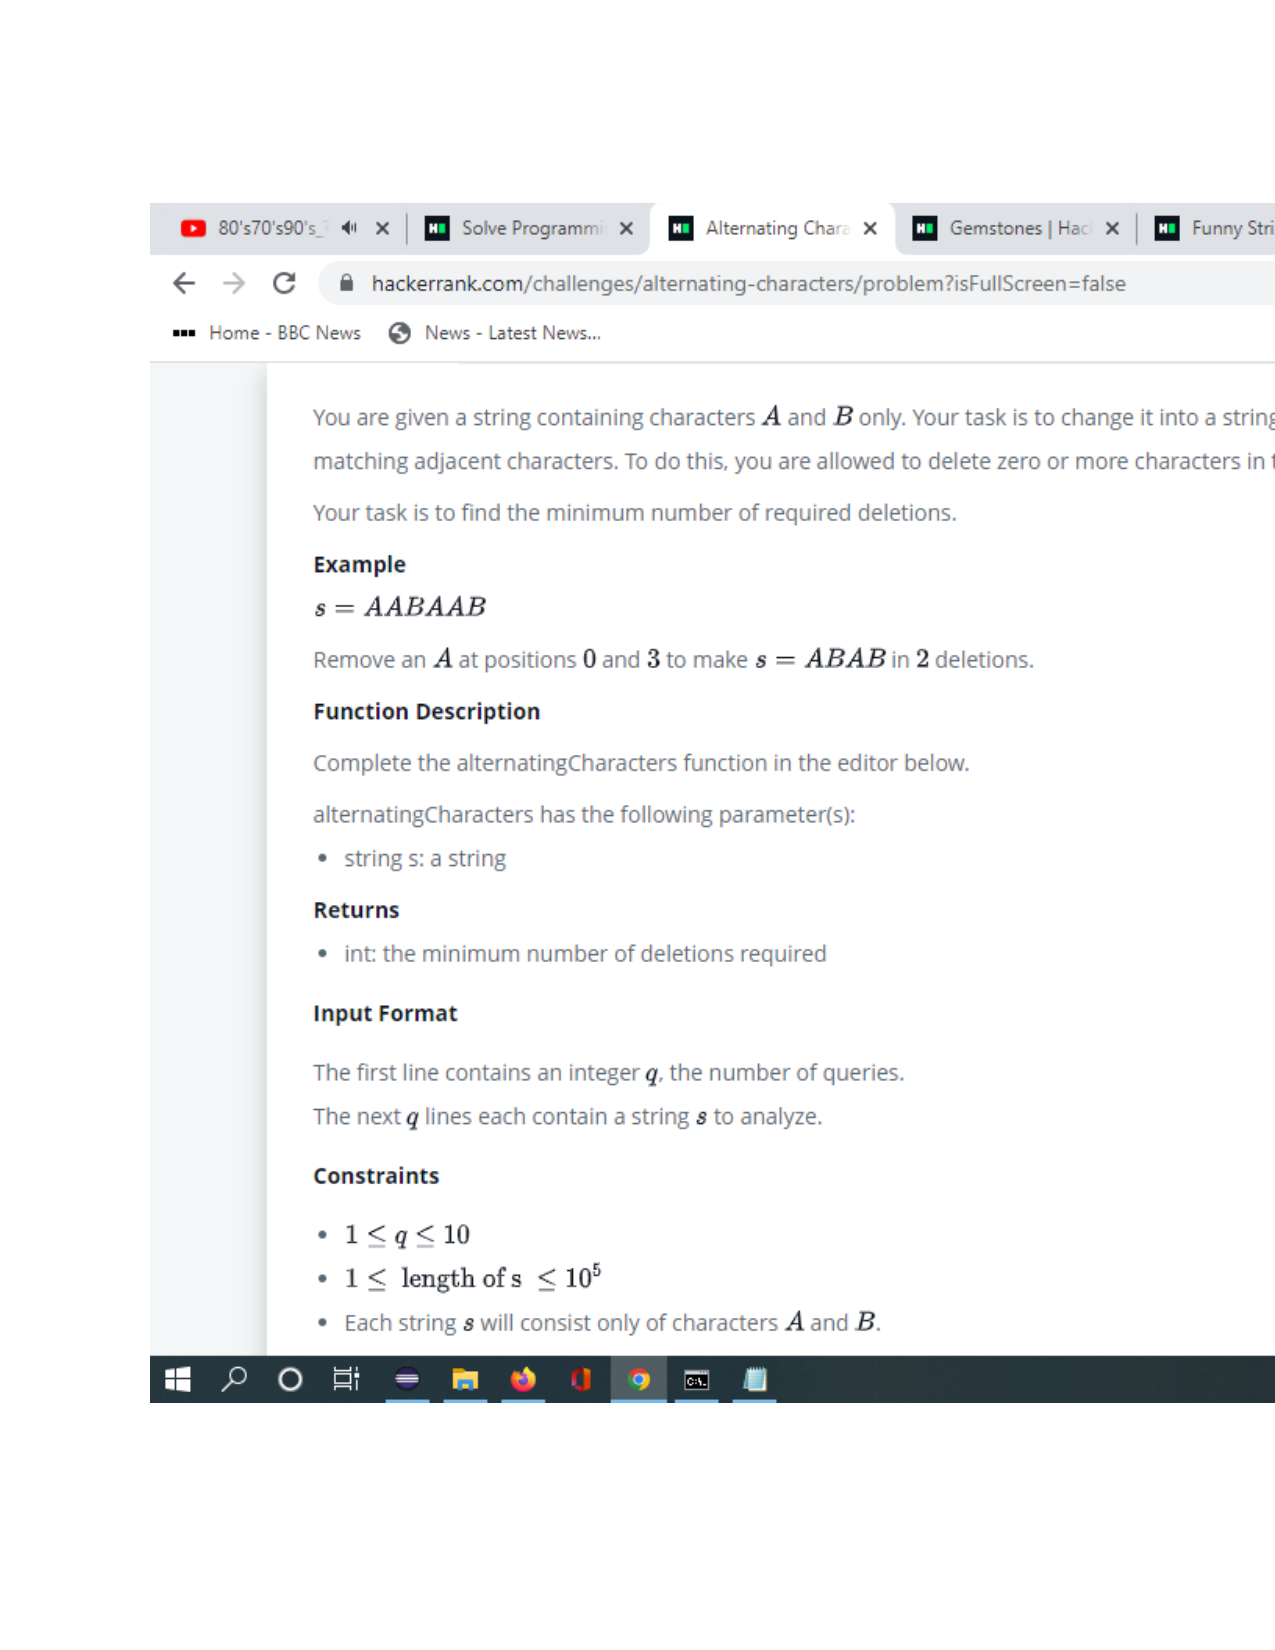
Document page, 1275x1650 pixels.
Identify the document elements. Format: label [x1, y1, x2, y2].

picture [150, 203, 1275, 1403]
